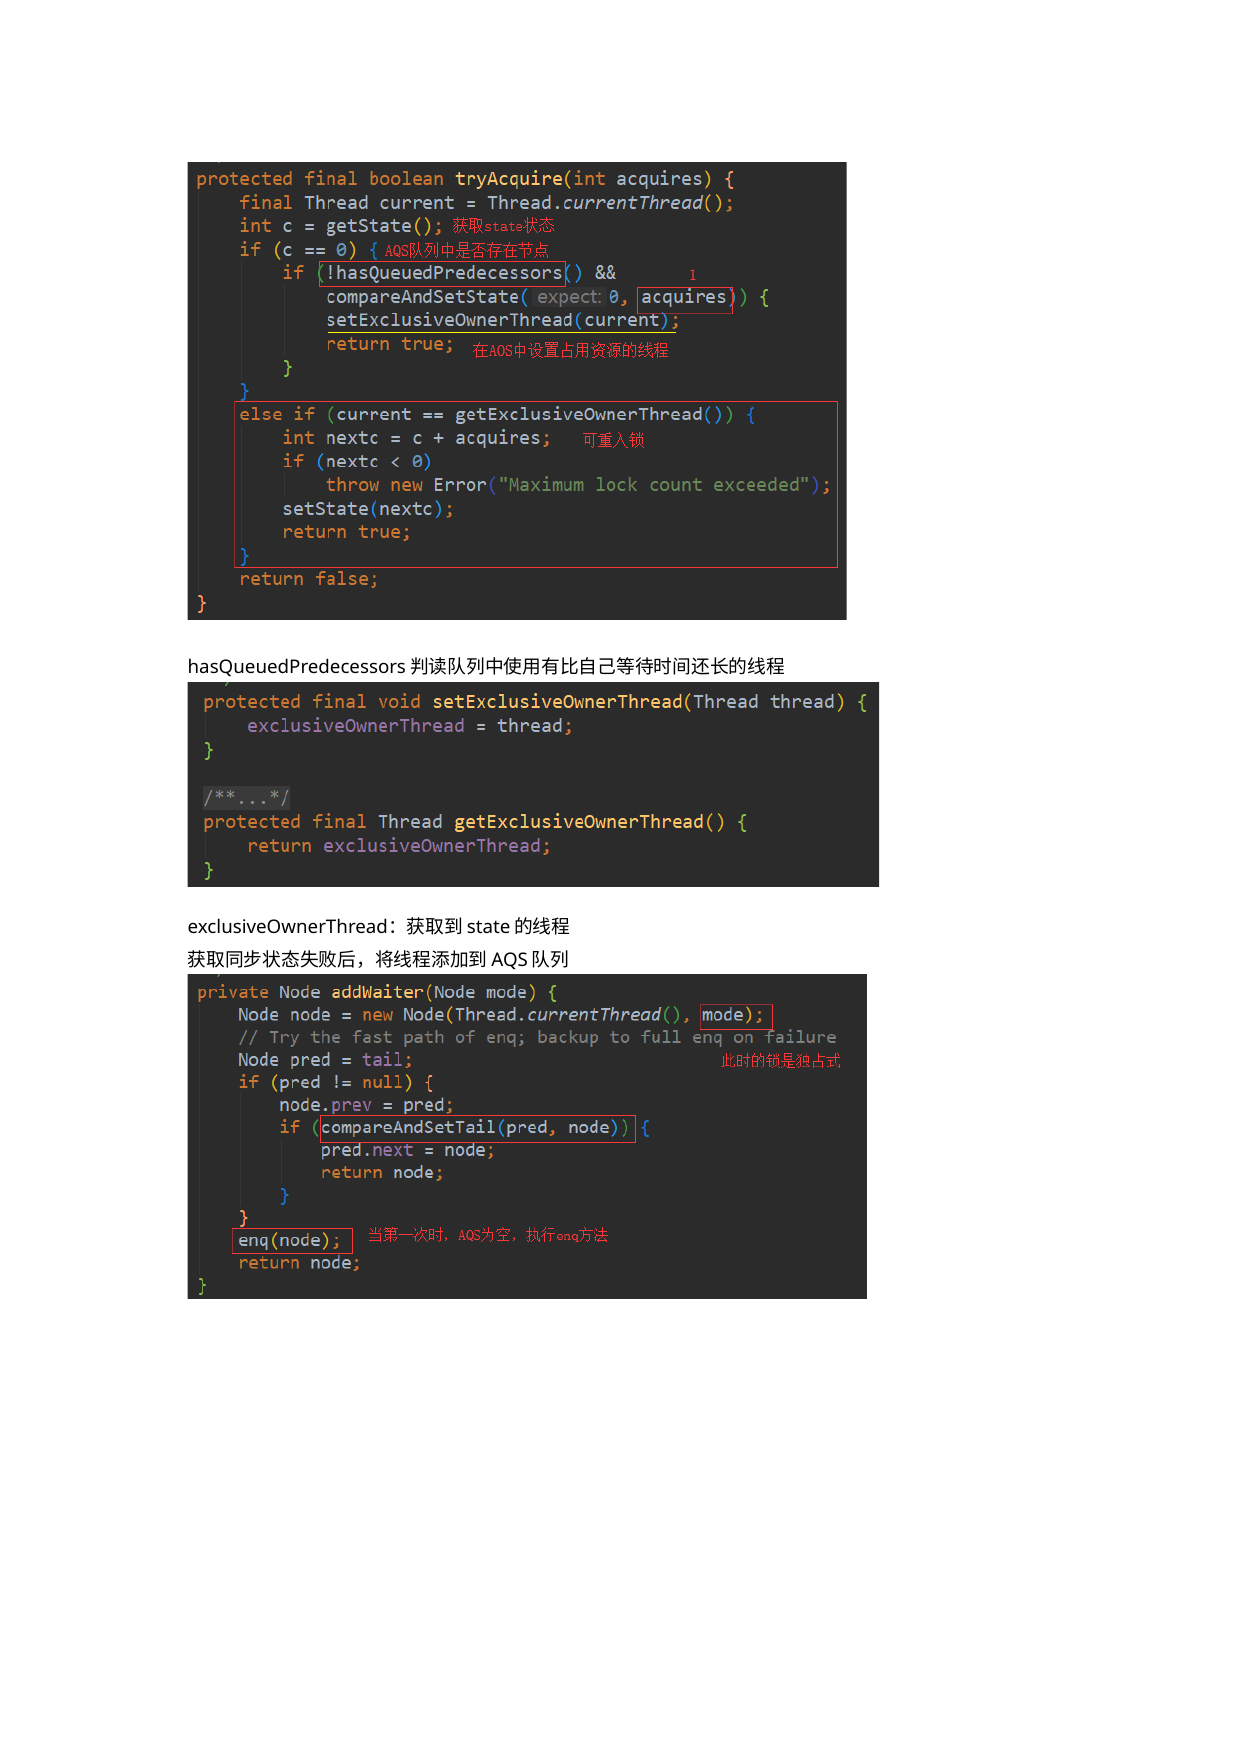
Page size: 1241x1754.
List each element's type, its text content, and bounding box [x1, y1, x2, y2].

text hasQueuedPredecessors判读队列中使用有比自己等待时间还长的线程 [187, 649, 1053, 682]
text exclusiveOwnerThread：获取到state的线程 [187, 909, 1053, 942]
text 获取同步状态失败后，将线程添加到AQS队列 [187, 942, 1053, 974]
picture [187, 974, 867, 1299]
picture [187, 682, 880, 887]
picture [187, 162, 847, 620]
